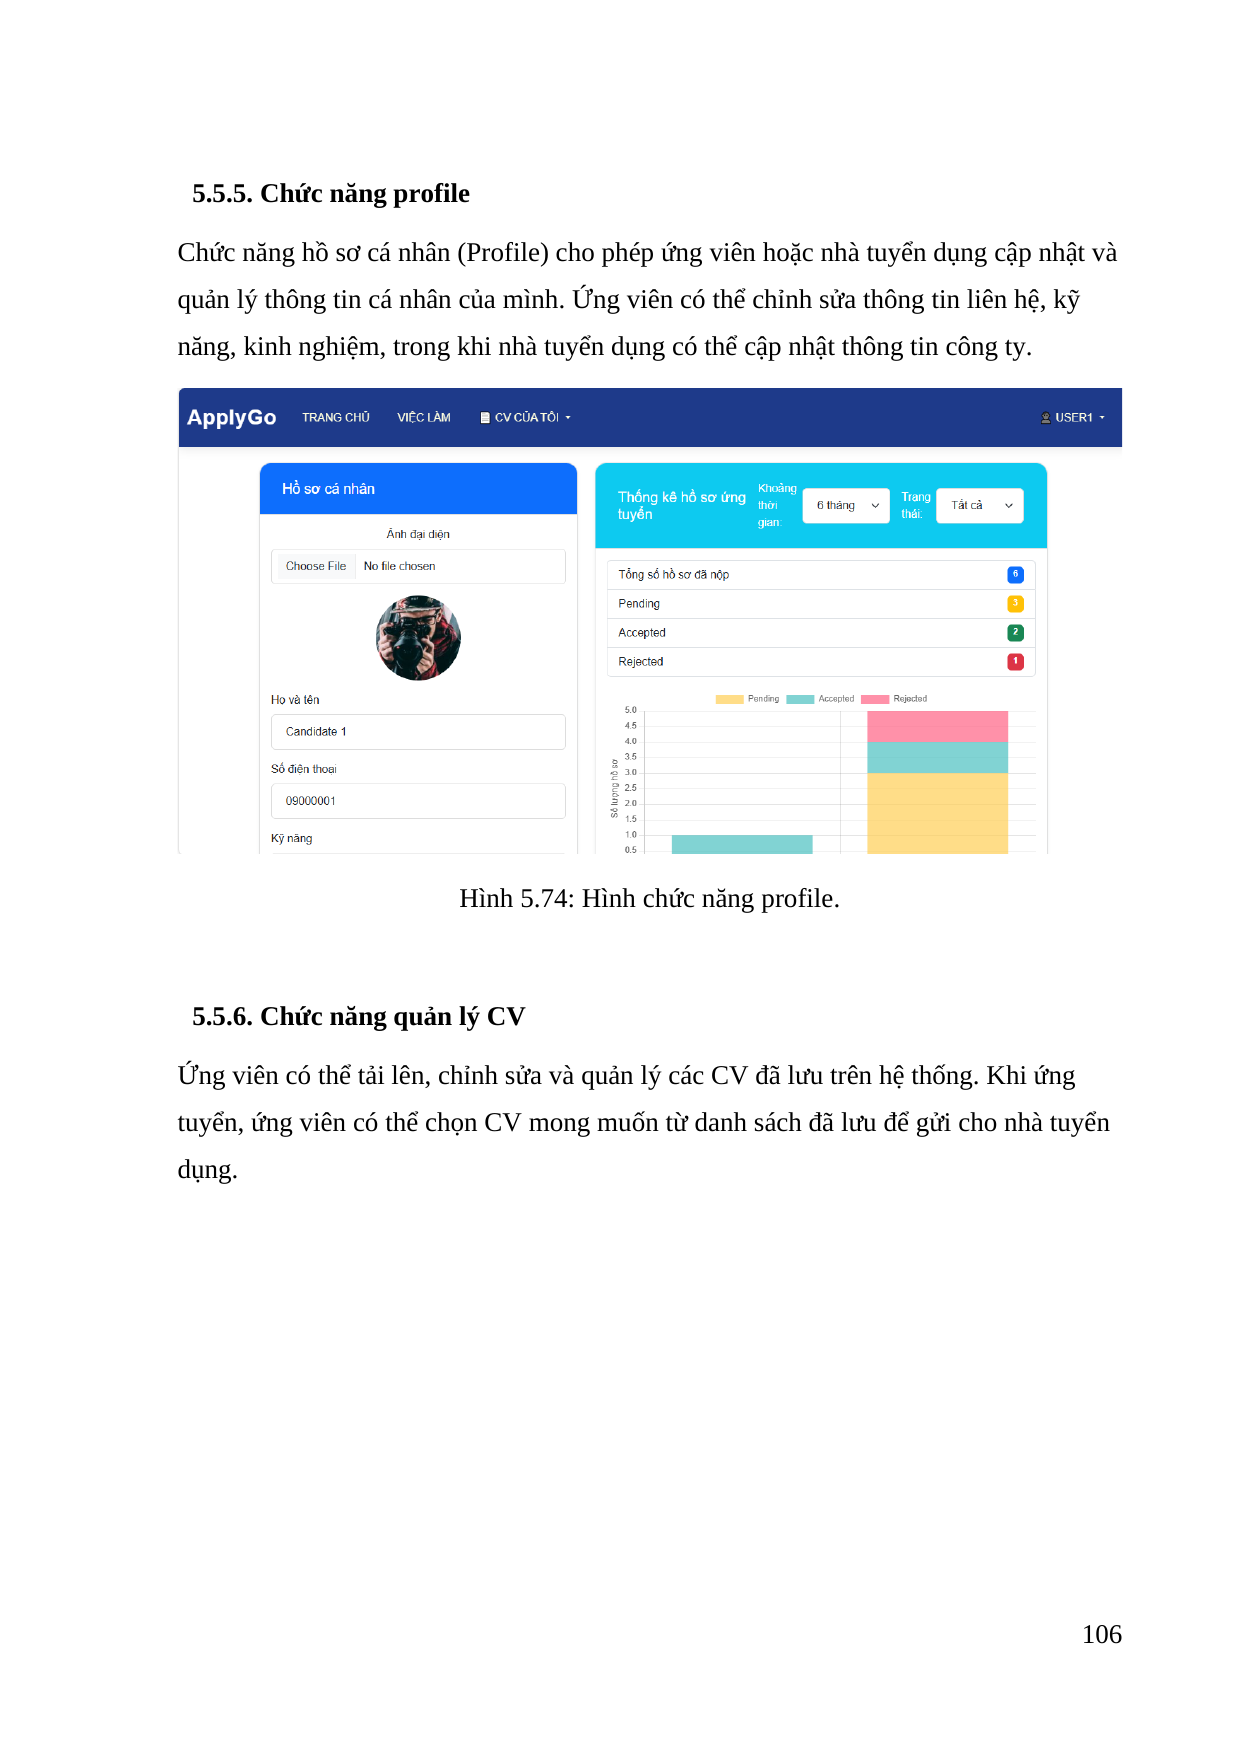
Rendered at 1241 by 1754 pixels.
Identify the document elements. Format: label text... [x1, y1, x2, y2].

subtitle Chức năng profile [192, 177, 1122, 208]
text Chức năng hồ sơ cá nhân (Profile) cho phép ứng viên hoặc nhà tuyển dụng cập nhật và quản lý thông tin cá nhân của mình. Ứng viên có thể chỉnh sửa thông tin liên hệ, kỹ năng, kinh nghiệm, trong khi nhà tuyển dụng có thể cập nhật thông tin công ty. [177, 236, 1122, 361]
text Ứng viên có thể tải lên, chỉnh sửa và quản lý các CV đã lưu trên hệ thống. Khi ứng tuyển, ứng viên có thể chọn CV mong muốn từ danh sách đã lưu để gửi cho nhà tuyển dụng. [177, 1059, 1122, 1184]
picture [177, 388, 1123, 854]
subtitle Chức năng quản lý CV [192, 1000, 1122, 1031]
